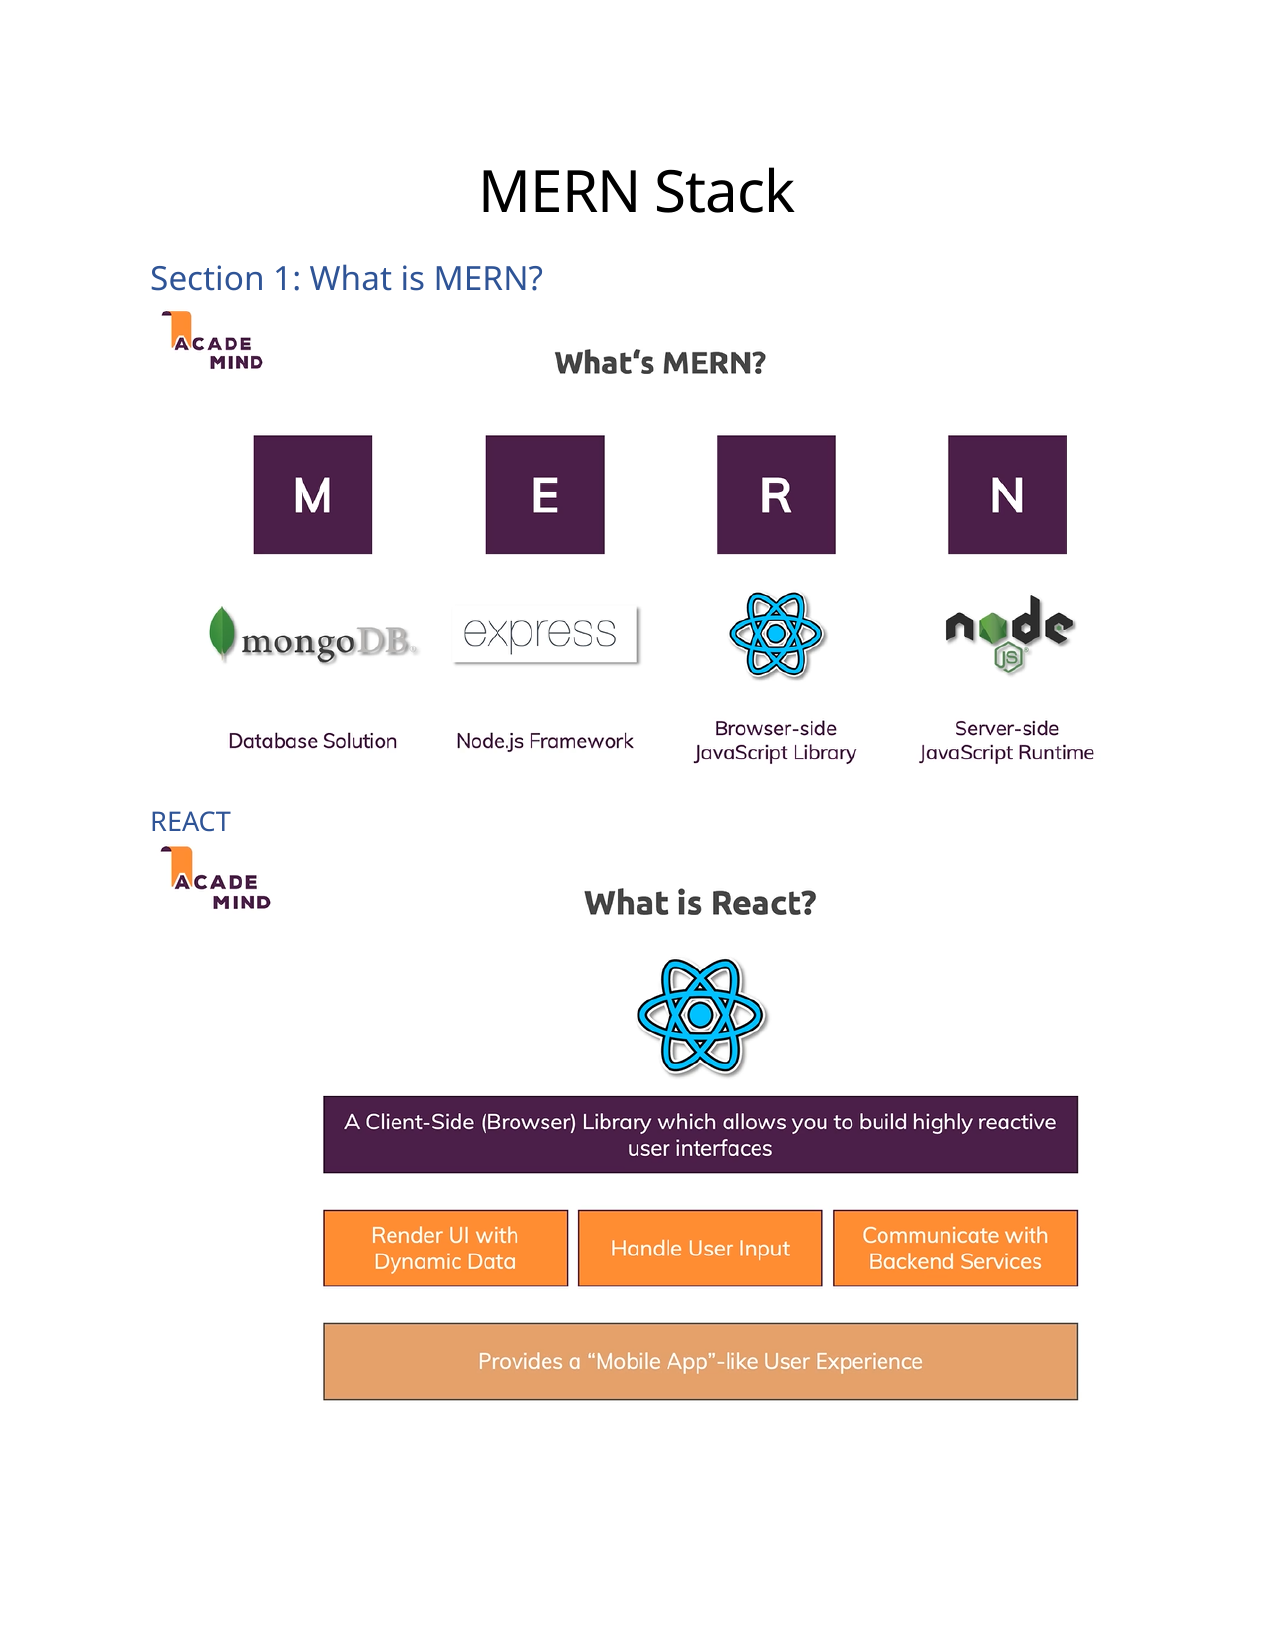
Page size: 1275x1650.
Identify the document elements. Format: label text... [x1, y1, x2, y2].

subtitle Section 1: What is MERN? [150, 254, 1125, 300]
subtitle REACT [150, 802, 1125, 839]
title MERN Stack [150, 150, 1125, 229]
picture [150, 842, 1125, 1413]
picture [150, 303, 1125, 784]
